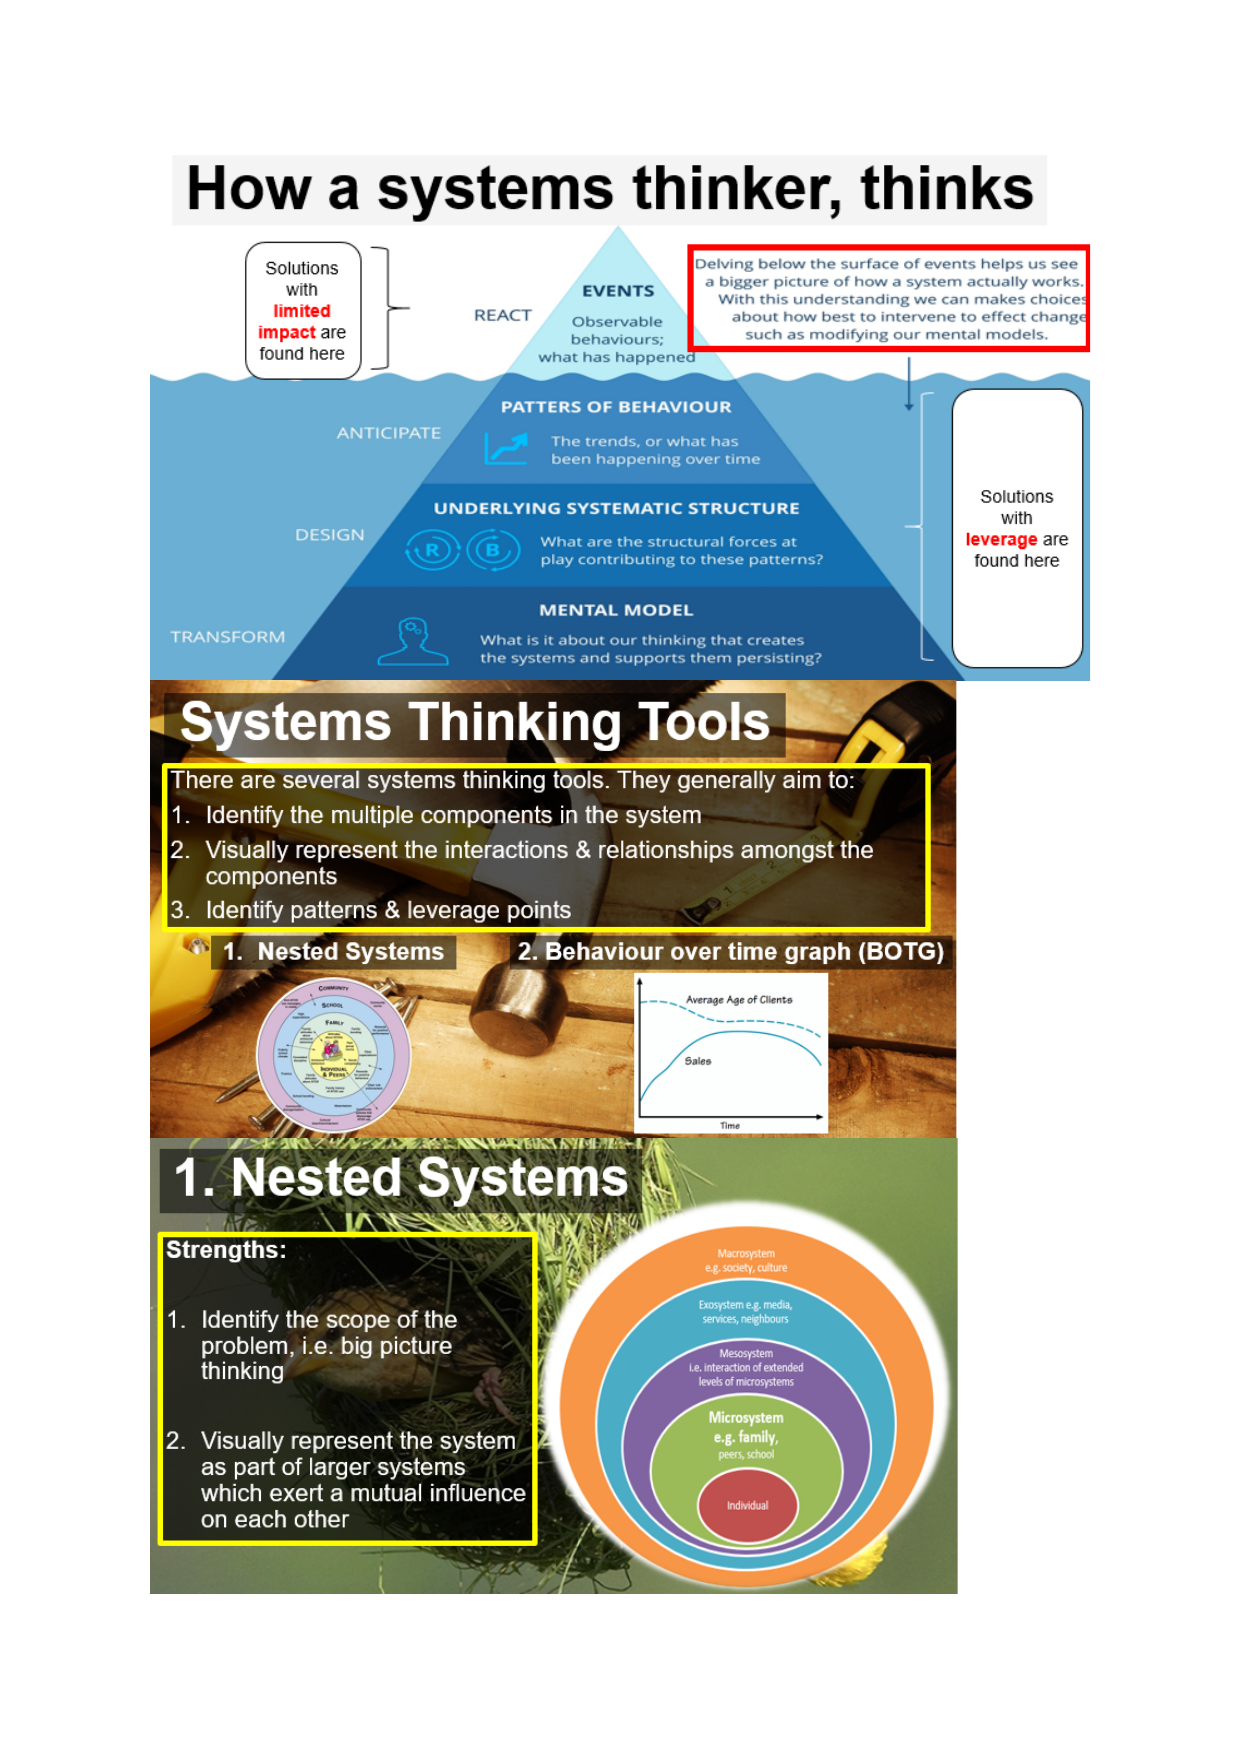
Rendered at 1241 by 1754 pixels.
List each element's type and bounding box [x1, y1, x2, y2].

picture [150, 150, 1091, 1594]
